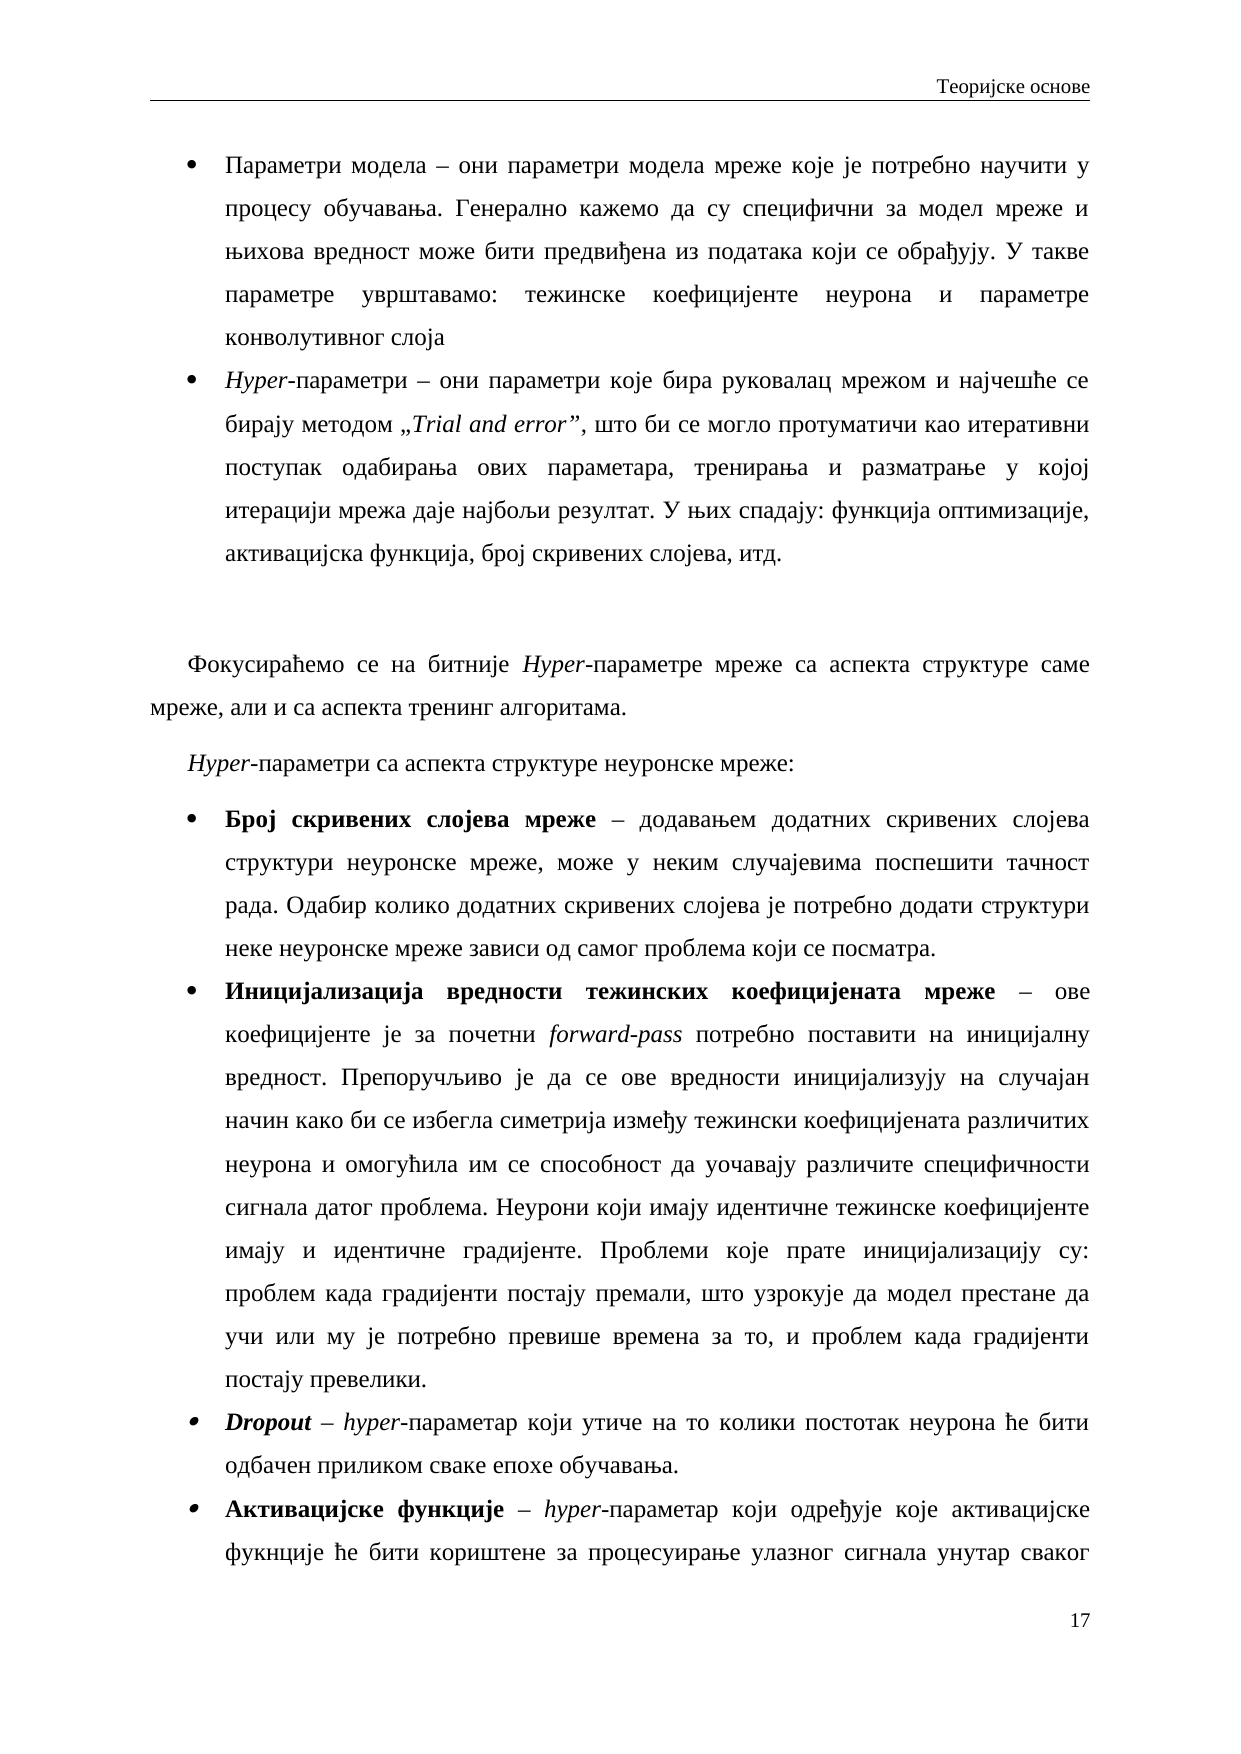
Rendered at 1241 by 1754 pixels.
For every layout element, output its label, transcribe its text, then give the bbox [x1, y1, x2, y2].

list Иницијализација вредности тежинских коефицијената мреже – ове коефицијенте је за почетни forward-pass потребно поставити на иницијалну вредност. Препоручљиво је да се ове вредности иницијализују на случајан начин како би се избегла симетрија између тежински коефицијената различитих неурона и омогућила им се способност да уочавају различите специфичности сигнала датог проблема. Неурони који имају идентичне тежинске коефицијенте имају и идентичне градијенте. Проблеми које прате иницијализацију су: проблем када градијенти постају премали, што узрокује да модел престане да учи или му је потребно превише времена за то, и проблем када градијенти постају превелики. [187, 976, 1090, 1393]
list Број скривених слојева мреже – додавањем додатних скривених слојева структури неуронске мреже, може у неким случајевима поспешити тачност рада. Одабир колико додатних скривених слојева је потребно додати структури неке неуронске мреже зависи од самог проблема који се посматра. [187, 804, 1090, 962]
list Dropout – hyper-параметар који утиче на то колики постотак неурона ће бити одбачен приликом сваке епохе обучавања. [187, 1407, 1090, 1479]
text Фокусираћемо се на битније Hyper-параметре мреже са аспекта структуре саме мреже, али и са аспекта тренинг алгоритама. [150, 649, 1090, 721]
text Hyper-параметри са аспекта структуре неуронске мреже: [150, 748, 1090, 777]
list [187, 1494, 1090, 1566]
list Hyper-параметри – они параметри које бира руковалац мрежом и најчешће се бирају методом „Trial and error”, што би се могло протуматичи као итеративни поступак одабирања ових параметара, тренирања и разматрање у којој итерацији мрежа даје најбољи резултат. У њих спадају: функција оптимизације, активацијска функција, број скривених слојева, итд. [187, 366, 1090, 567]
list Параметри модела – они параметри модела мреже које је потребно научити у процесу обучавања. Генерално кажемо да су специфични за модел мреже и њихова вредност може бити предвиђена из података који се обрађују. У такве параметре уврштавамо: тежинске коефицијенте неурона и параметре конволутивног слоја [187, 150, 1090, 351]
